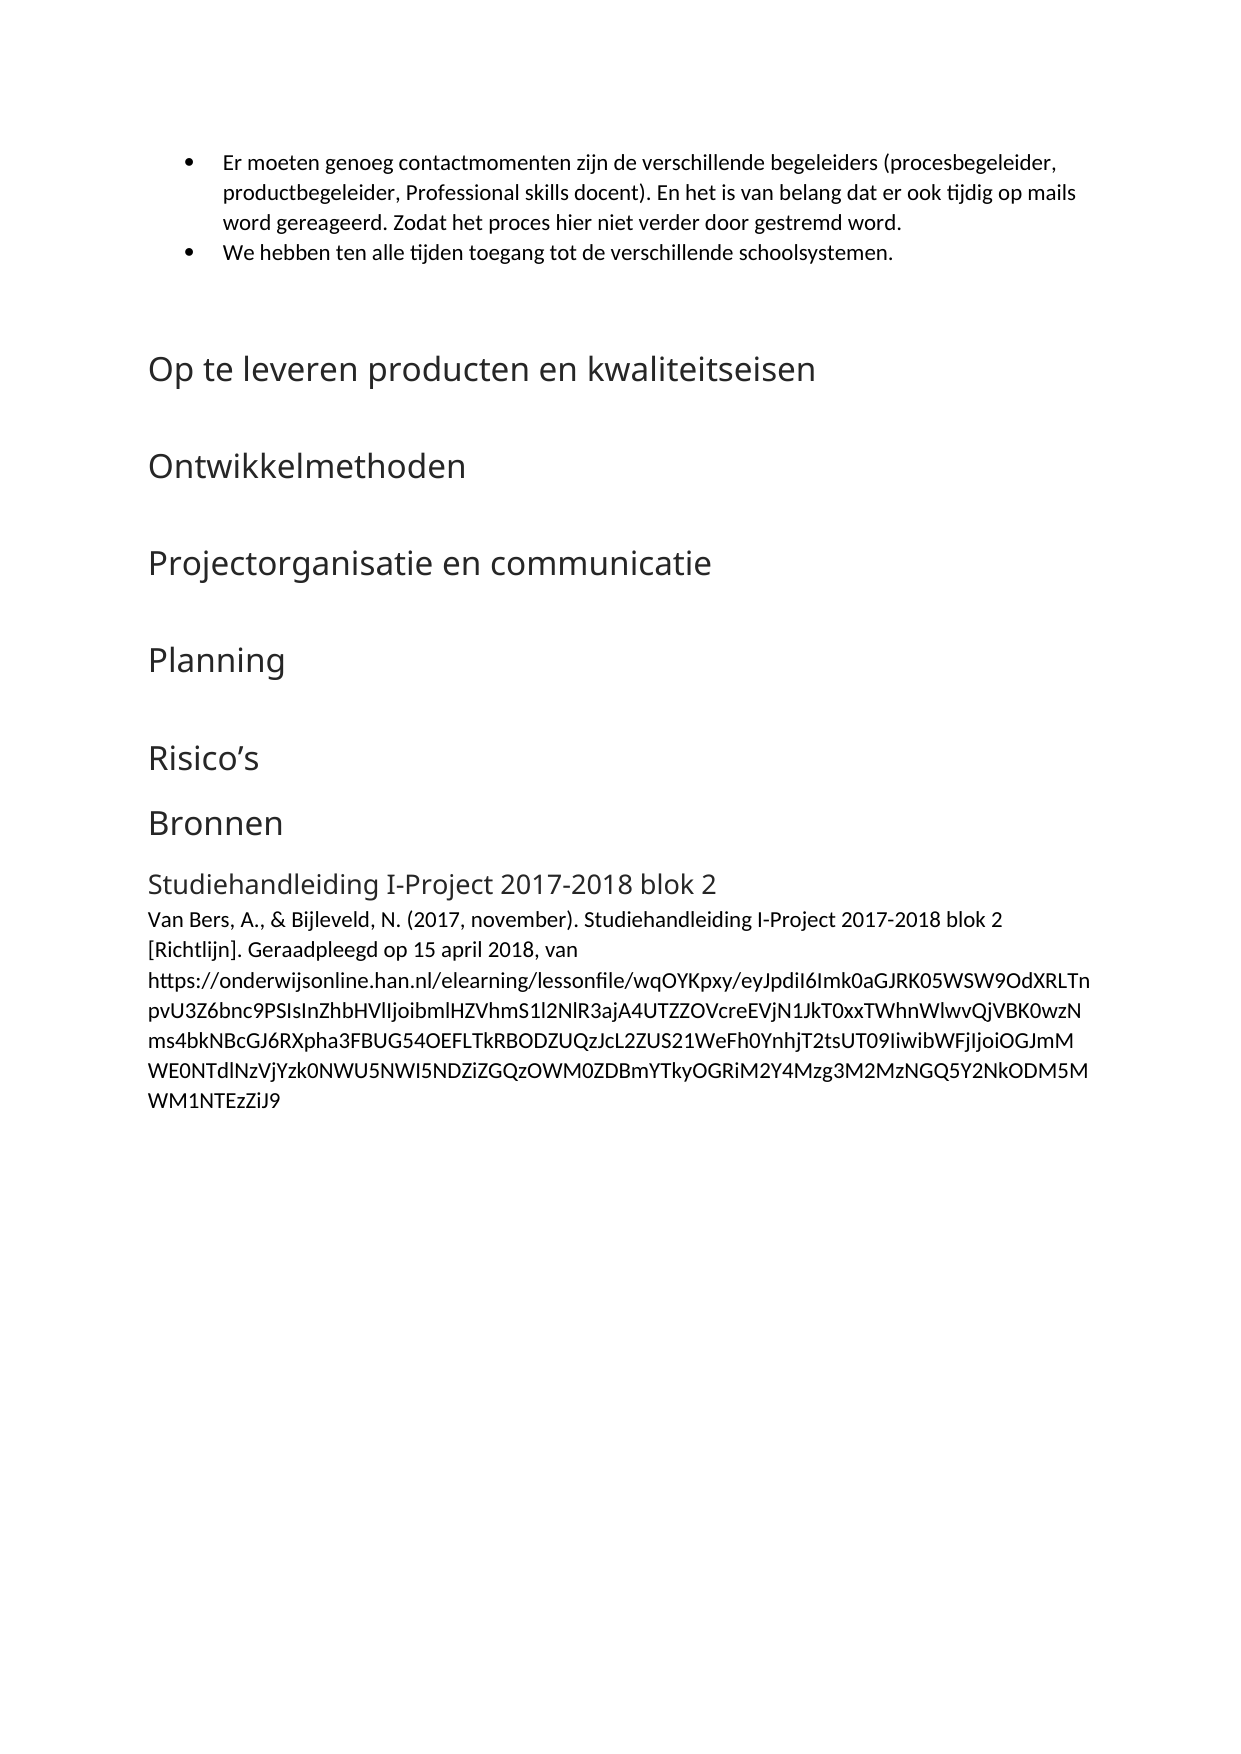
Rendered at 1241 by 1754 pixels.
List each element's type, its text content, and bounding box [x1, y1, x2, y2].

text Risico’s [148, 703, 1093, 780]
text Op te leveren producten en kwaliteitseisen [148, 346, 1093, 391]
text Ontwikkelmethoden [148, 411, 1093, 488]
list Er moeten genoeg contactmomenten zijn de verschillende begeleiders (procesbegeleider, productbegeleider, Professional skills docent). En het is van belang dat er ook tijdig op mails word gereageerd. Zodat het proces hier niet verder door gestremd word. [185, 148, 1093, 236]
list We hebben ten alle tijden toegang tot de verschillende schoolsystemen. [185, 238, 1093, 266]
text Projectorganisatie en communicatie [148, 508, 1093, 585]
text Van Bers, A., & Bijleveld, N. (2017, november). Studiehandleiding I-Project 2017-2018 blok 2 [Richtlijn]. Geraadpleegd op 15 april 2018, van https://onderwijsonline.han.nl/elearning/lessonfile/wqOYKpxy/eyJpdiI6Imk0aGJRK05WSW9OdXRLTnpvU3Z6bnc9PSIsInZhbHVlIjoibmlHZVhmS1l2NlR3ajA4UTZZOVcreEVjN1JkT0xxTWhnWlwvQjVBK0wzNms4bkNBcGJ6RXpha3FBUG54OEFLTkRBODZUQzJcL2ZUS21WeFh0YnhjT2tsUT09IiwibWFjIjoiOGJmMWE0NTdlNzVjYzk0NWU5NWI5NDZiZGQzOWM0ZDBmYTkyOGRiM2Y4Mzg3M2MzNGQ5Y2NkODM5MWM1NTEzZiJ9 [148, 905, 1093, 1114]
subtitle Studiehandleiding I-Project 2017-2018 blok 2 [148, 866, 1093, 902]
text Planning [148, 606, 1093, 682]
text Bronnen [148, 800, 1093, 845]
